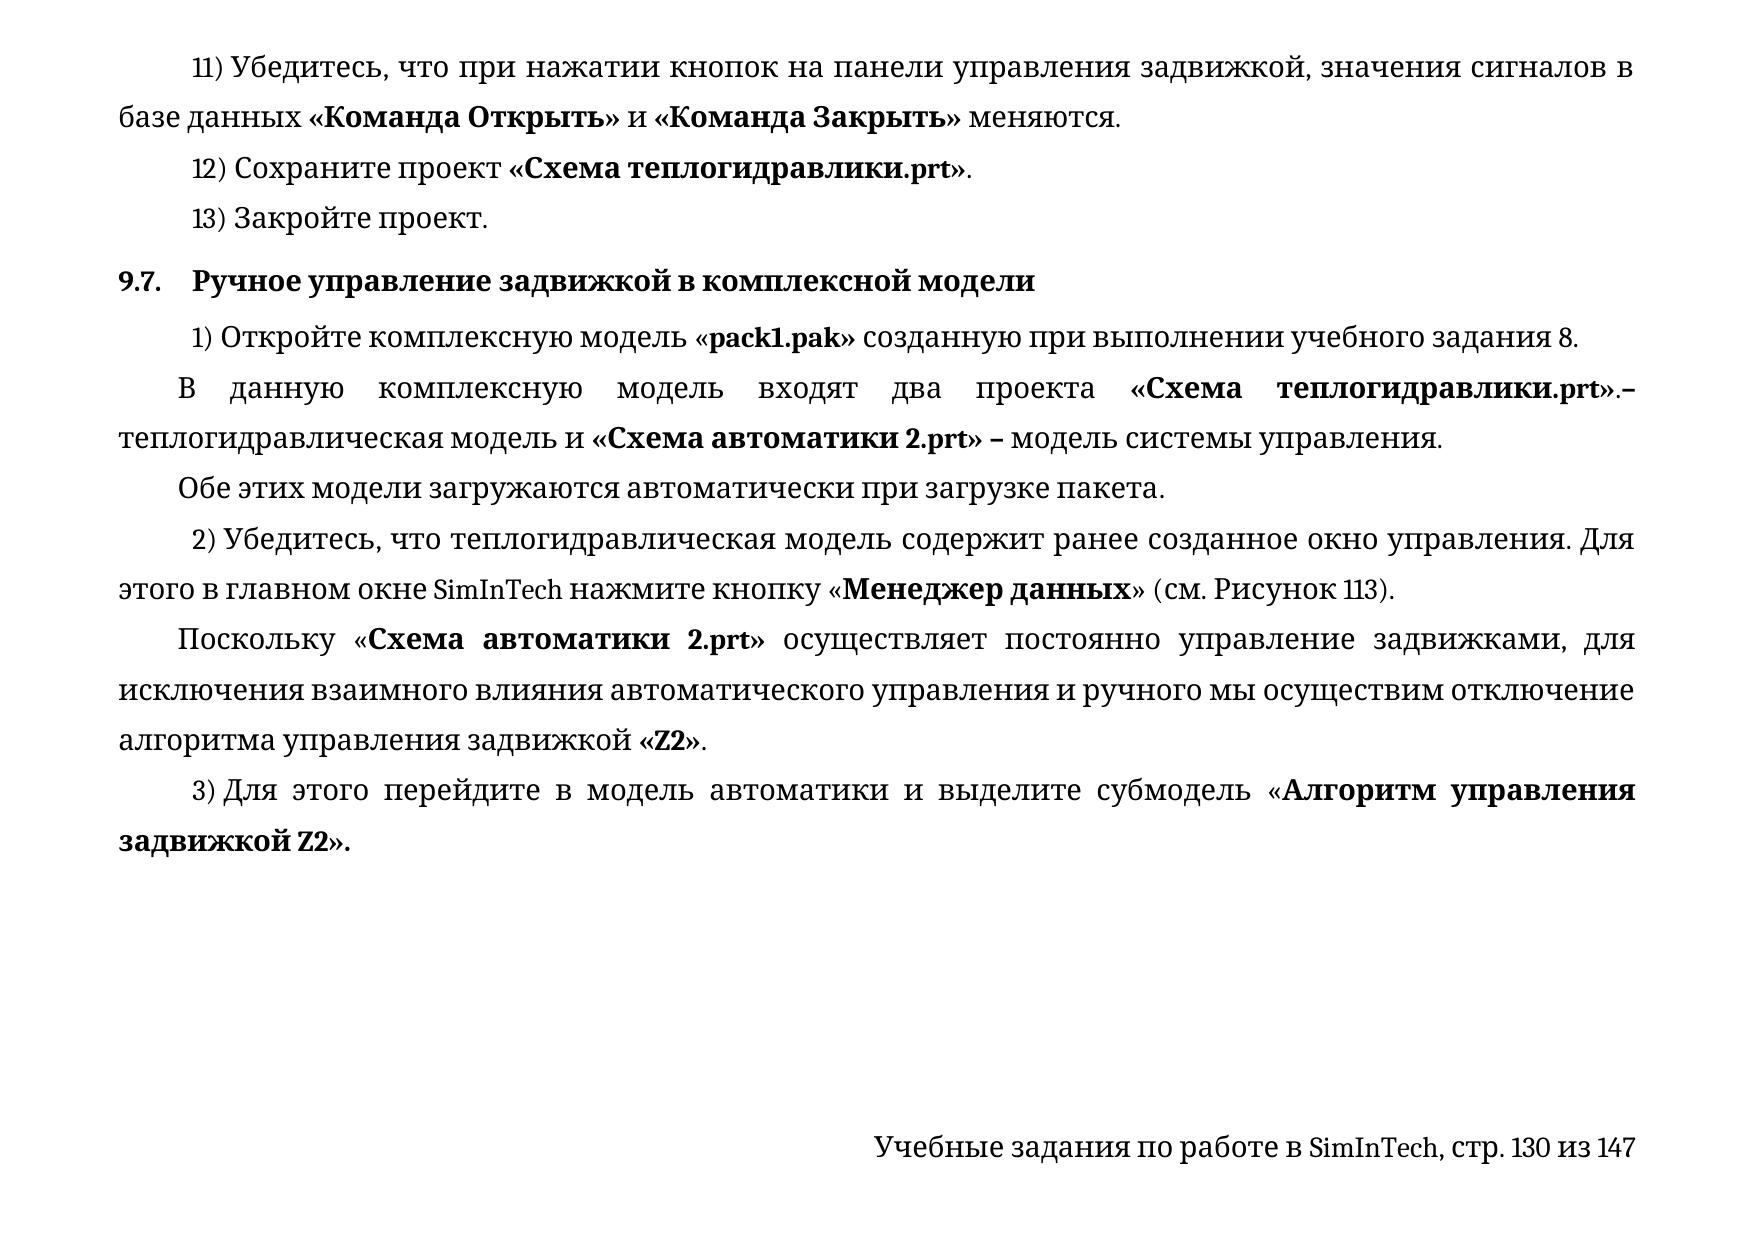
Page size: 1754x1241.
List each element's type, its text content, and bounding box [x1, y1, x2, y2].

subtitle Ручное управление задвижкой в комплексной модели [118, 265, 1636, 298]
list Убедитесь, что при нажатии кнопок на панели управления задвижкой, значения сигналов в базе данных «Команда Открыть» и «Команда Закрыть» меняются. [118, 51, 1636, 135]
text В данную комплексную модель входят два проекта «Схема теплогидравлики.prt».– теплогидравлическая модель и «Схема автоматики 2.prt» – модель системы управления. [118, 372, 1636, 456]
text Поскольку «Схема автоматики 2.prt» осуществляет постоянно управление задвижками, для исключения взаимного влияния автоматического управления и ручного мы осуществим отключение алгоритма управления задвижкой «Z2». [118, 623, 1636, 758]
list Для этого перейдите в модель автоматики и выделите субмодель «Алгоритм управления задвижкой Z2». [118, 774, 1636, 858]
list Откройте комплексную модель «pack1.pak» созданную при выполнении учебного задания 8. [118, 322, 1636, 355]
list Закройте проект. [118, 202, 1636, 236]
list Сохраните проект «Схема теплогидравлики.prt». [118, 152, 1636, 185]
text Обе этих модели загружаются автоматически при загрузке пакета. [118, 472, 1636, 506]
